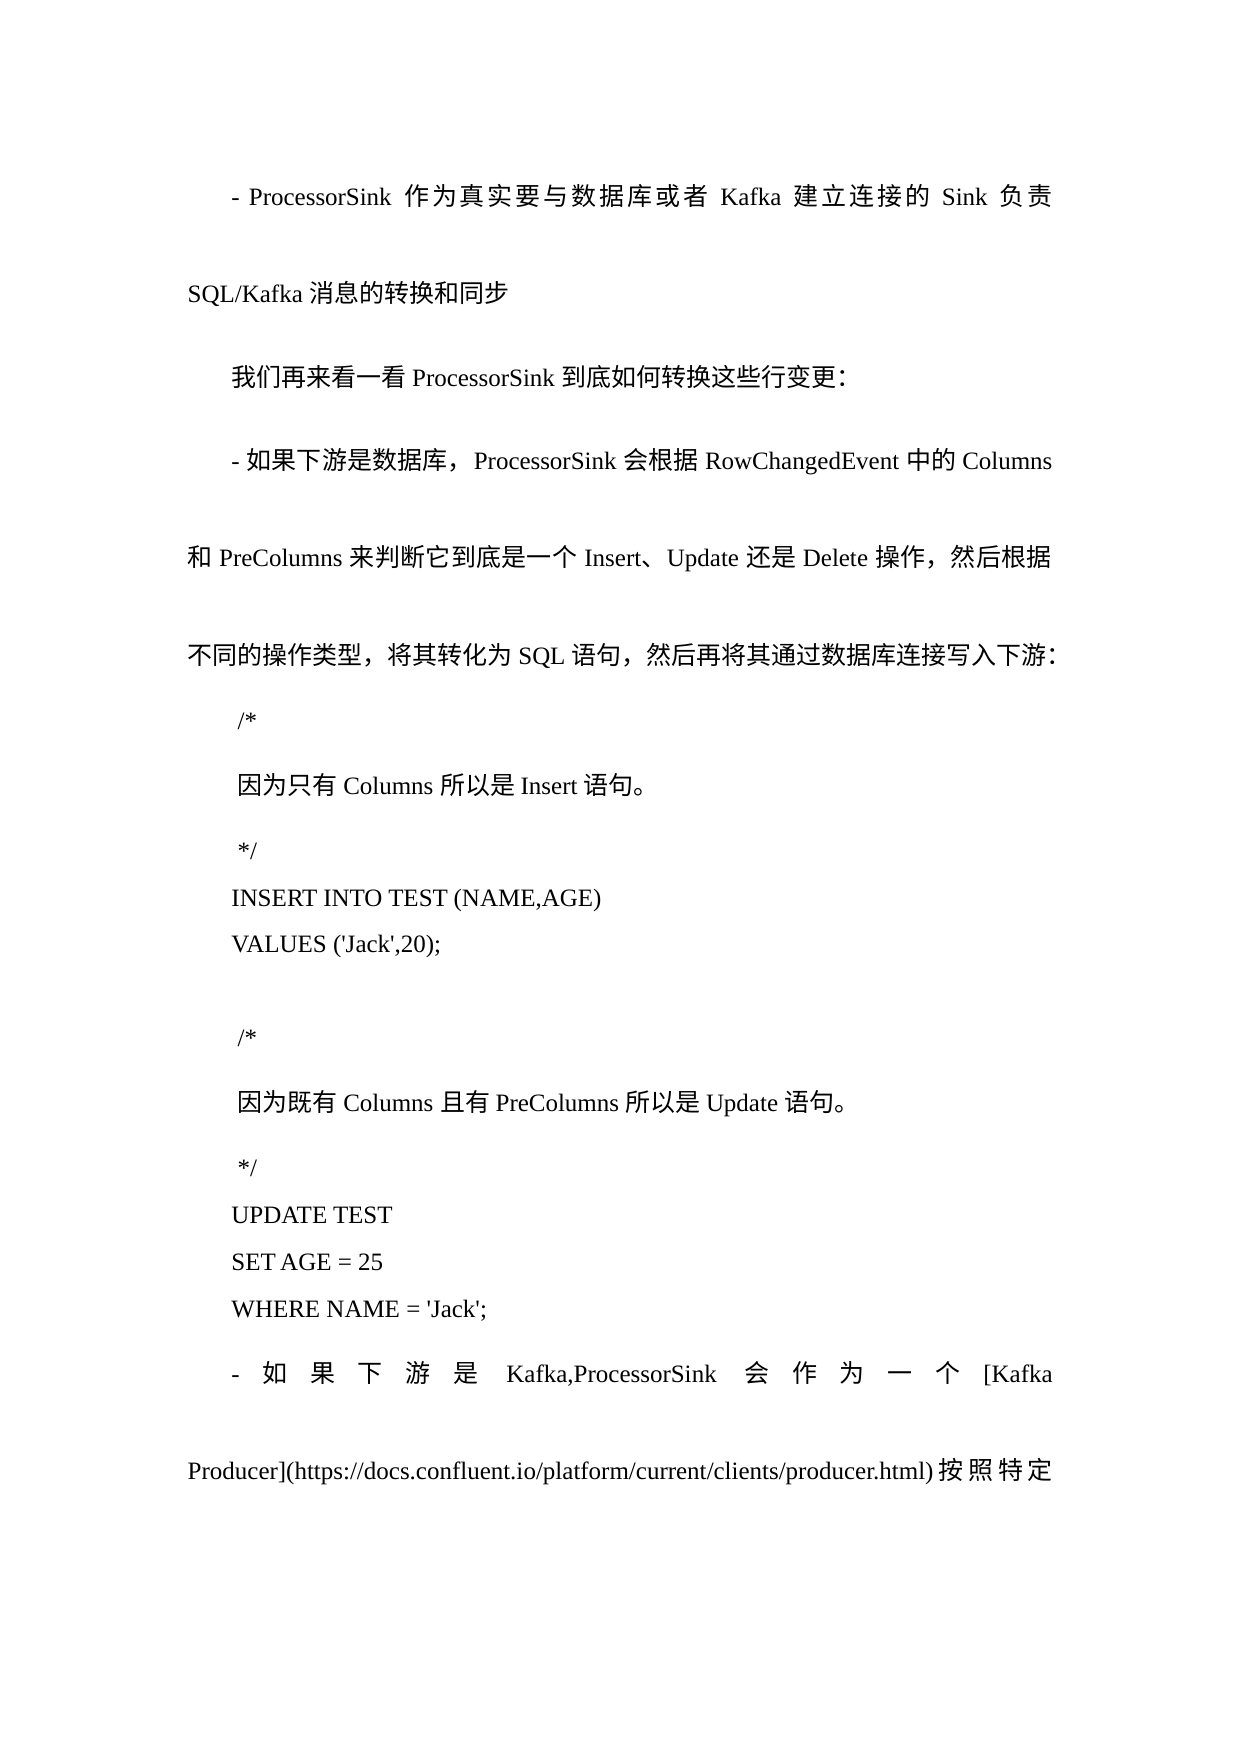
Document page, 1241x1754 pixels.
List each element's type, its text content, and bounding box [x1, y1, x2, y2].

text WHERE NAME = 'Jack'; [187, 1292, 1053, 1324]
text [187, 1339, 1053, 1501]
text - 如果下游是数据库，ProcessorSink 会根据 RowChangedEvent 中的 Columns 和 PreColumns 来判断它到底是一个 Insert、Update 还是 Delete 操作，然后根据不同的操作类型，将其转化为 SQL 语句，然后再将其通过数据库连接写入下游： [187, 426, 1053, 686]
text SET AGE = 25 [187, 1245, 1053, 1278]
text UPDATE TEST [187, 1198, 1053, 1231]
text - ProcessorSink 作为真实要与数据库或者 Kafka 建立连接的 Sink 负责 SQL/Kafka 消息的转换和同步 [187, 162, 1053, 324]
text */ [237, 834, 1053, 866]
text /* [237, 704, 1053, 736]
text VALUES ('Jack',20); [187, 928, 1053, 960]
text INSERT INTO TEST (NAME,AGE) [187, 881, 1053, 913]
text 我们再来看一看 ProcessorSink 到底如何转换这些行变更： [187, 343, 1053, 408]
text */ [237, 1151, 1053, 1184]
text /* [237, 1021, 1053, 1054]
text 因为只有 Columns 所以是 Insert 语句。 [237, 751, 1053, 816]
text 因为既有 Columns 且有 PreColumns 所以是 Update 语句。 [237, 1068, 1053, 1133]
